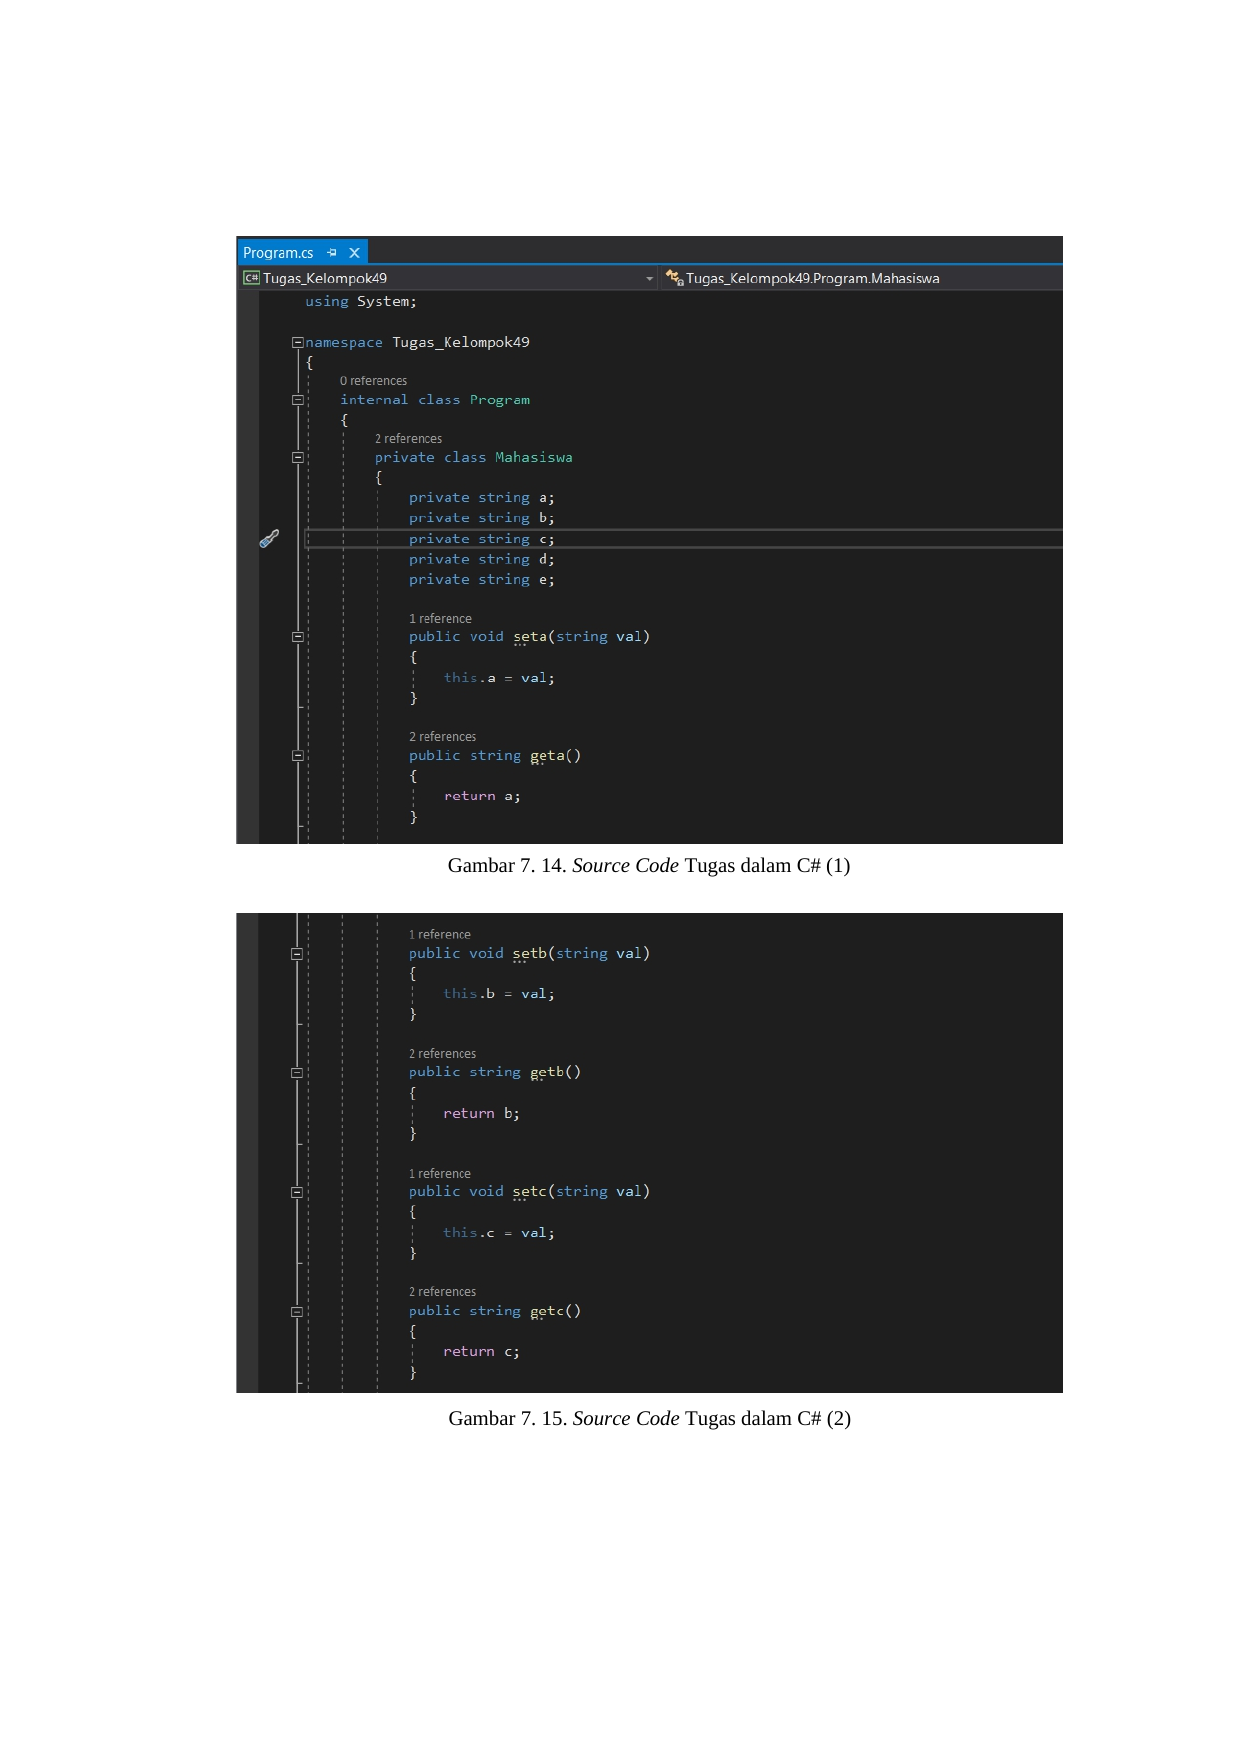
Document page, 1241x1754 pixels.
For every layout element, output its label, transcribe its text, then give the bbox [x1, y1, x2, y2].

text Gambar 7. 15. Source Code Tugas dalam C# (2) [236, 1406, 1063, 1430]
picture [236, 236, 1063, 844]
picture [236, 913, 1063, 1393]
